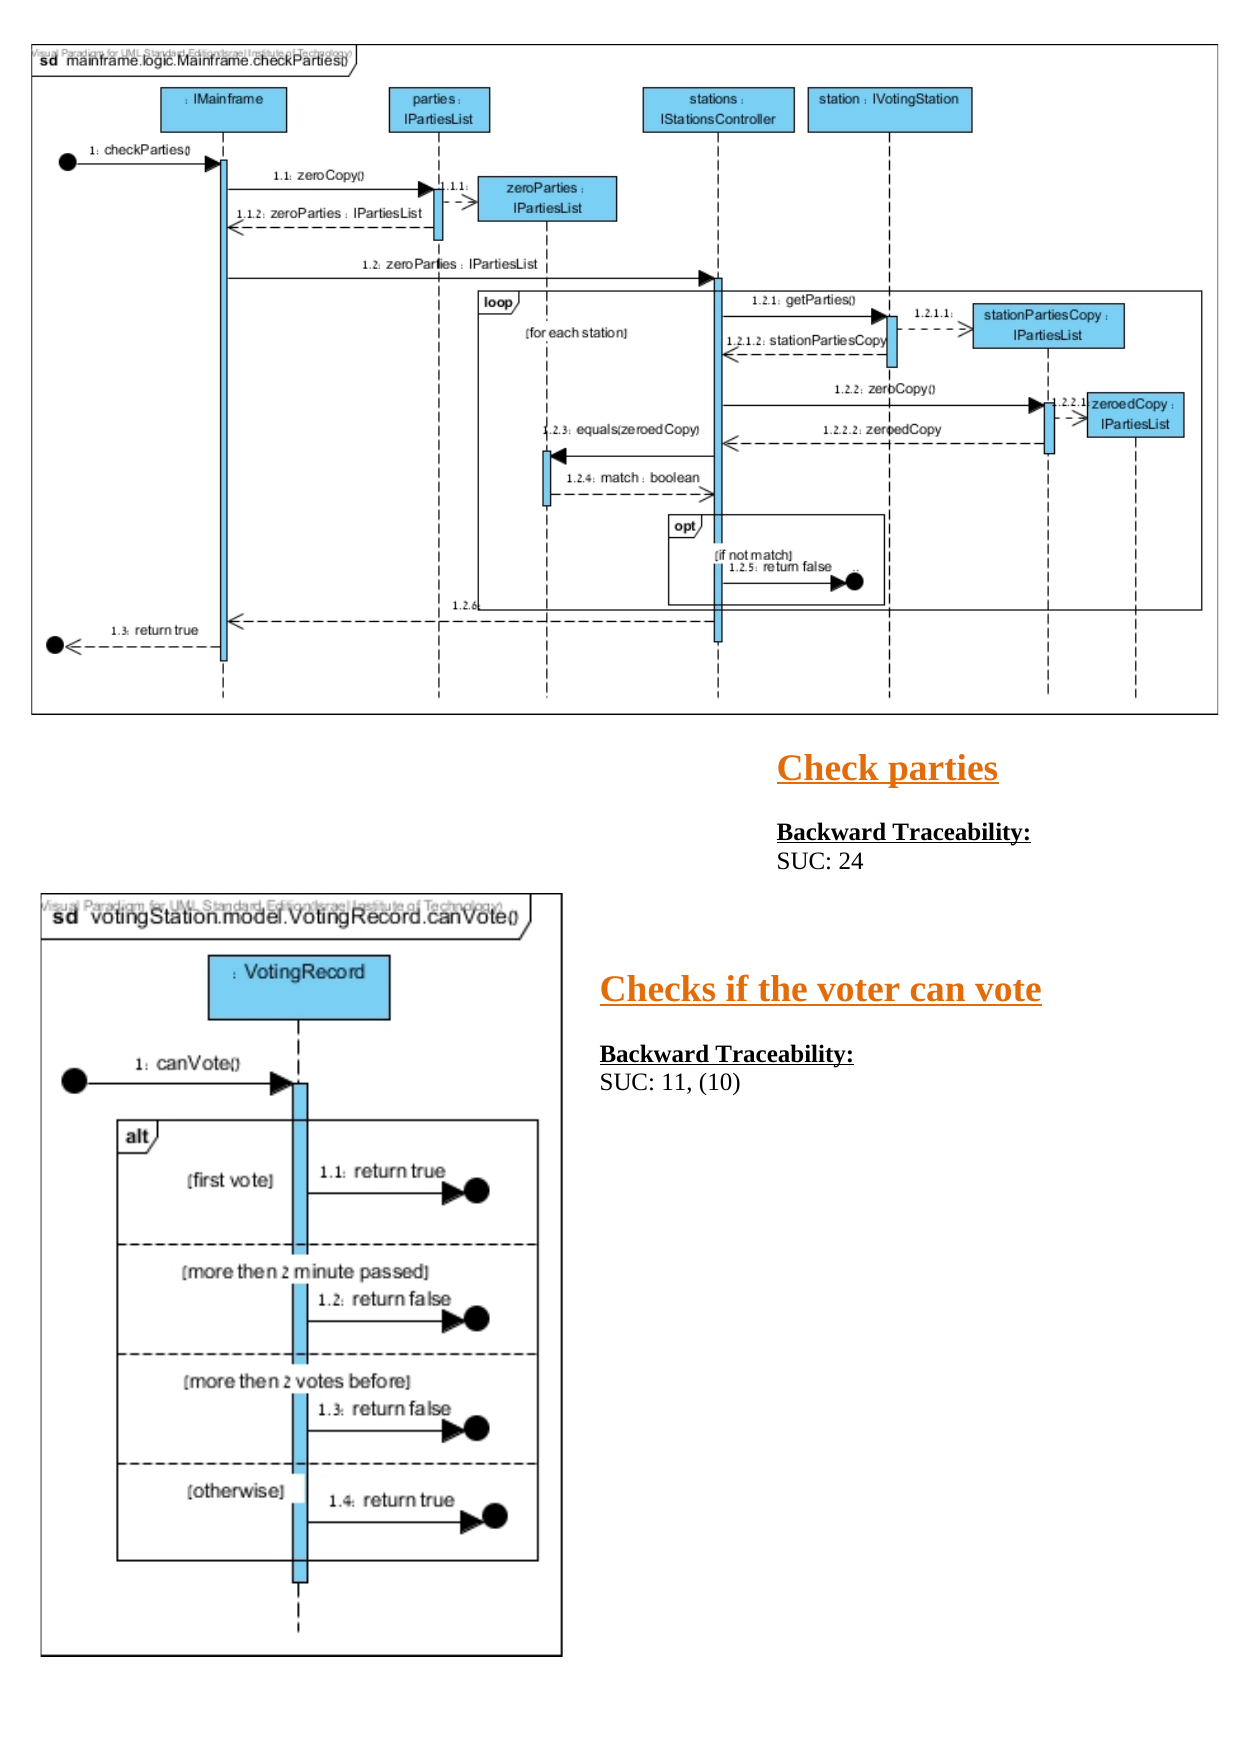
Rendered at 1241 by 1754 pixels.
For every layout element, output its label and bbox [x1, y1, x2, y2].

picture [31, 44, 1219, 715]
picture [40, 893, 563, 1657]
